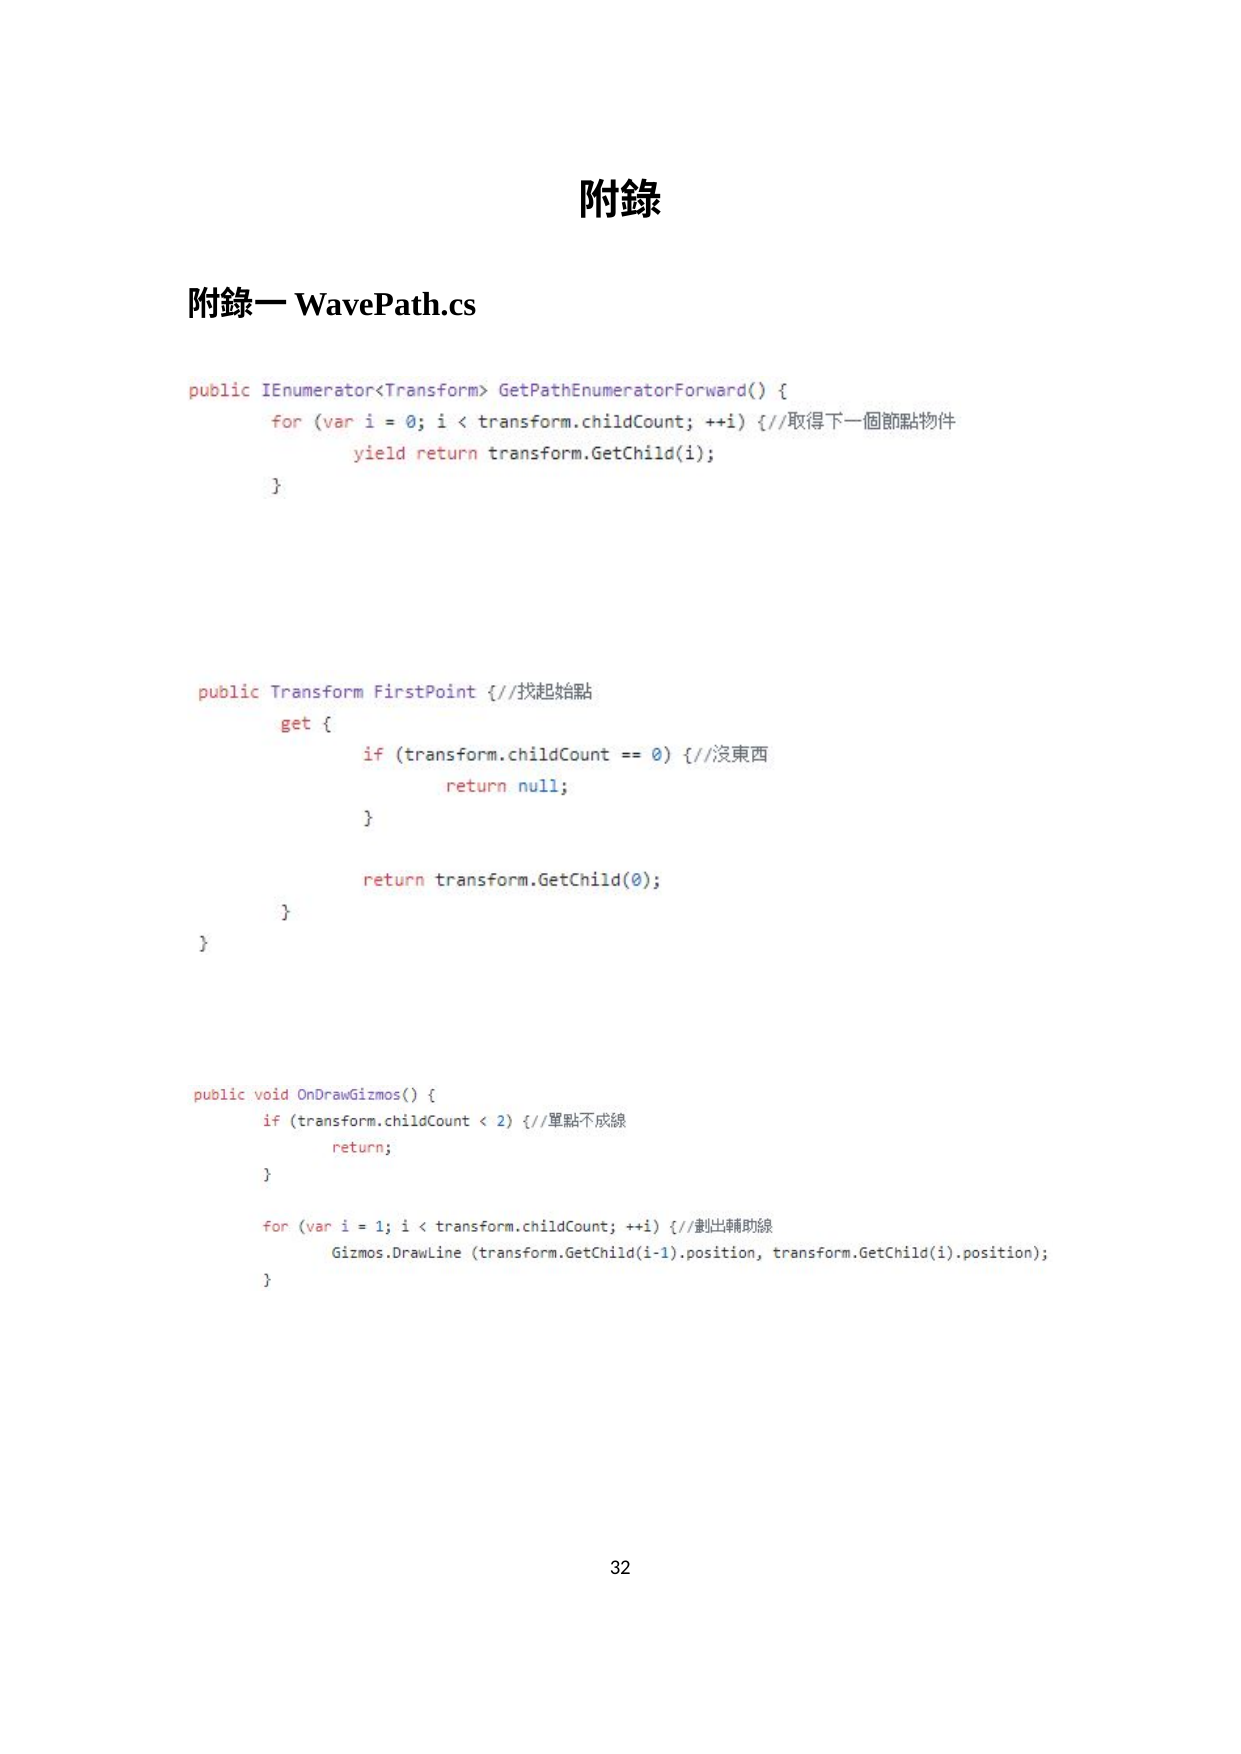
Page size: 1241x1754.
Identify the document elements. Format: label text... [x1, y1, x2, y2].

picture [187, 670, 776, 955]
picture [187, 1085, 1054, 1291]
picture [187, 376, 962, 499]
text 附錄一WavePath.cs [187, 263, 1053, 338]
text 附錄 [187, 158, 1053, 233]
